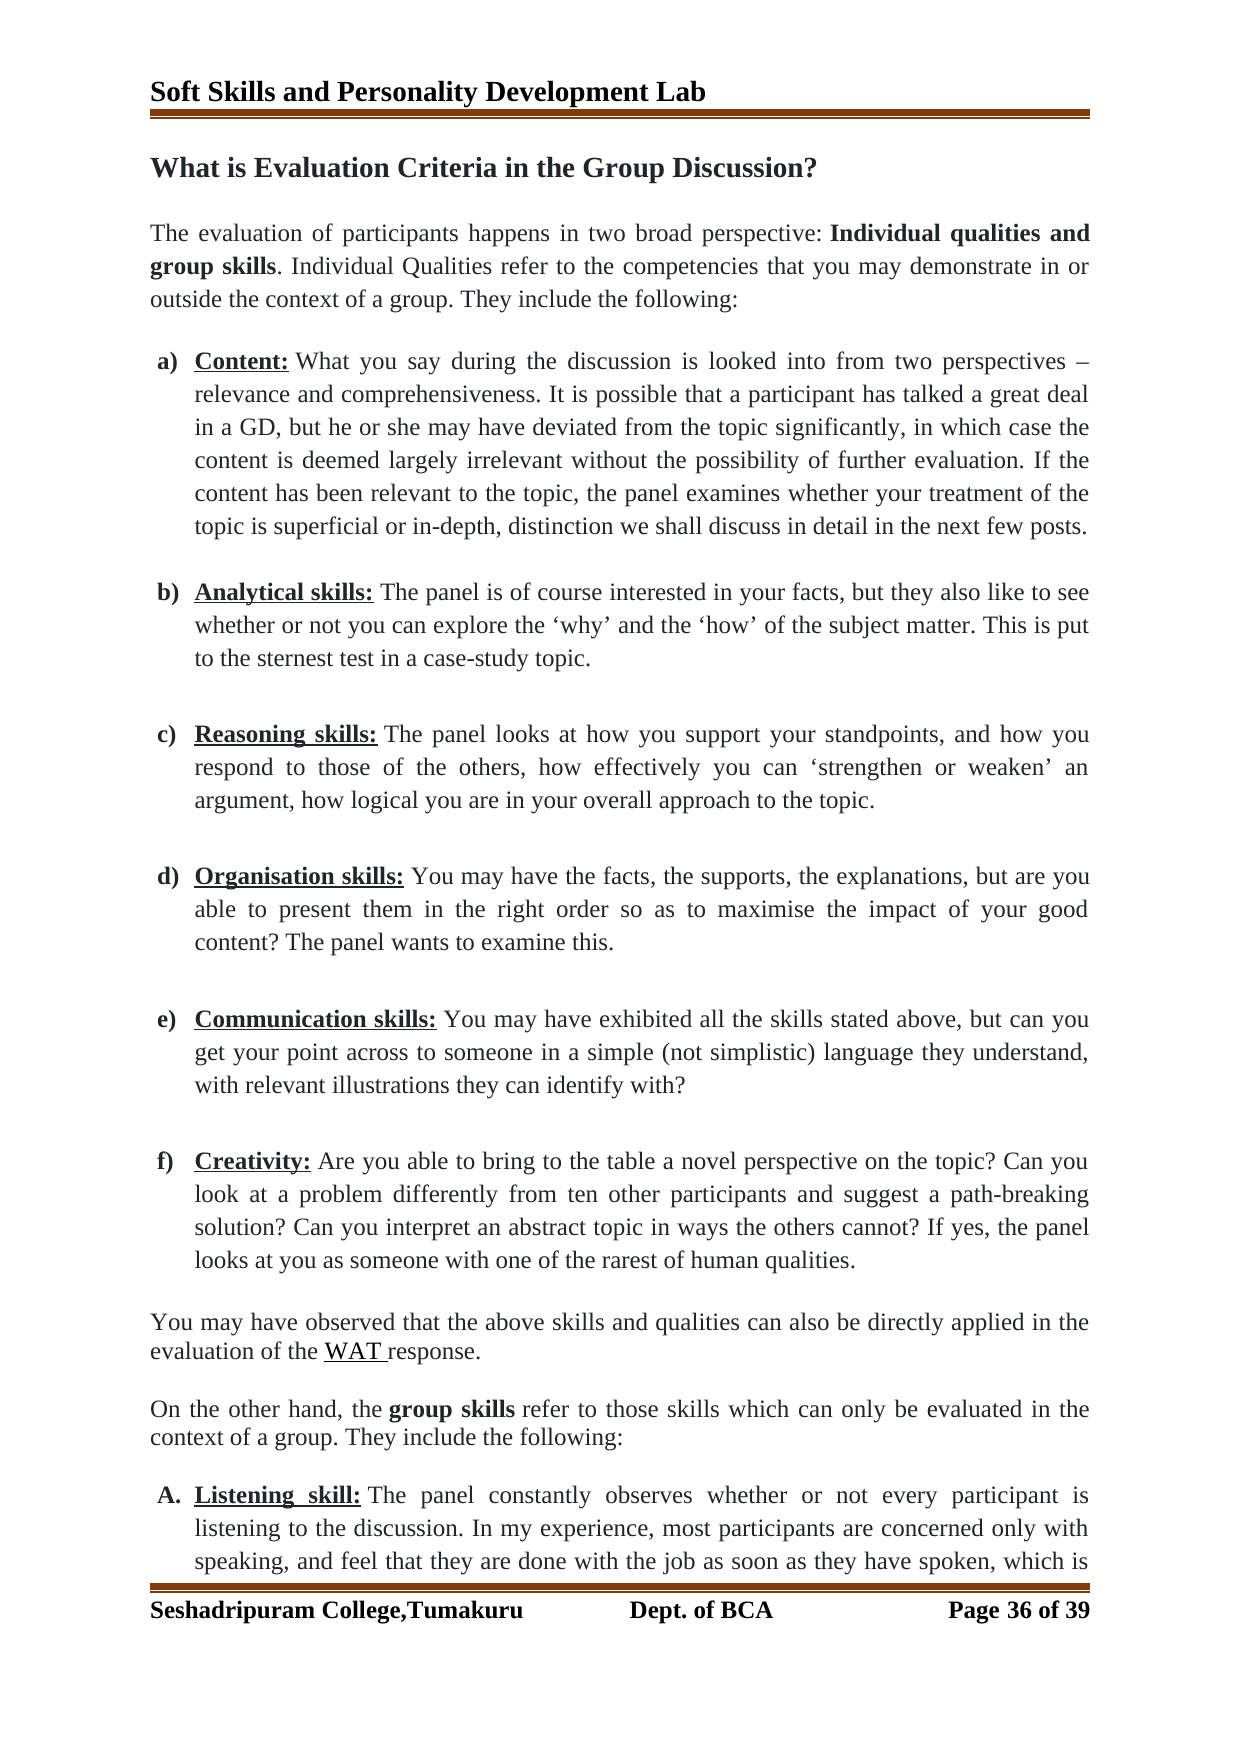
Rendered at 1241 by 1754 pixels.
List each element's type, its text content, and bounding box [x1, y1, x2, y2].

text On the other hand, the group skills refer to those skills which can only be evaluated in the context of a group. They include the following: [150, 1394, 1090, 1451]
list Analytical skills: The panel is of course interested in your facts, but they also like to see whether or not you can explore the ‘why’ and the ‘how’ of the subject matter. This is put to the sternest test in a case-study topic. [157, 577, 1090, 672]
text The evaluation of participants happens in two broad perspective: Individual qualities and group skills. Individual Qualities refer to the competencies that you may demonstrate in or outside the context of a group. They include the following: [150, 218, 1090, 312]
list Creativity: Are you able to bring to the table a novel perspective on the topic? Can you look at a problem differently from ten other participants and suggest a path-breaking solution? Can you interpret an abstract topic in ways the others cannot? If yes, the panel looks at you as someone with one of the rarest of human qualities. [157, 1146, 1090, 1274]
text You may have observed that the above skills and qualities can also be directly applied in the evaluation of the WAT response. [150, 1307, 1090, 1364]
list Communication skills: You may have exhibited all the skills stated above, but can you get your point across to someone in a simple (not simplistic) language they understand, with relevant illustrations they can identify with? [157, 1004, 1090, 1098]
list Reasoning skills: The panel looks at how you support your standpoints, and how you respond to those of the others, how effectively you can ‘strengthen or weaken’ an argument, how logical you are in your overall approach to the topic. [157, 719, 1090, 814]
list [157, 1480, 1090, 1575]
list Content: What you say during the discussion is looked into from two perspectives – relevance and comprehensiveness. It is possible that a participant has talked a great deal in a GD, but he or she may have deviated from the topic significantly, in which case the content is deemed largely irrelevant without the possibility of further evaluation. If the content has been relevant to the topic, the panel examines whether your treatment of the topic is superficial or in-depth, distinction we shall discuss in detail in the next few posts. [157, 346, 1090, 540]
list Organisation skills: You may have the facts, the supports, the explanations, but are you able to present them in the right order so as to maximise the impact of your good content? The panel wants to examine this. [157, 861, 1090, 956]
subtitle What is Evaluation Criteria in the Group Discussion? [150, 150, 1090, 183]
